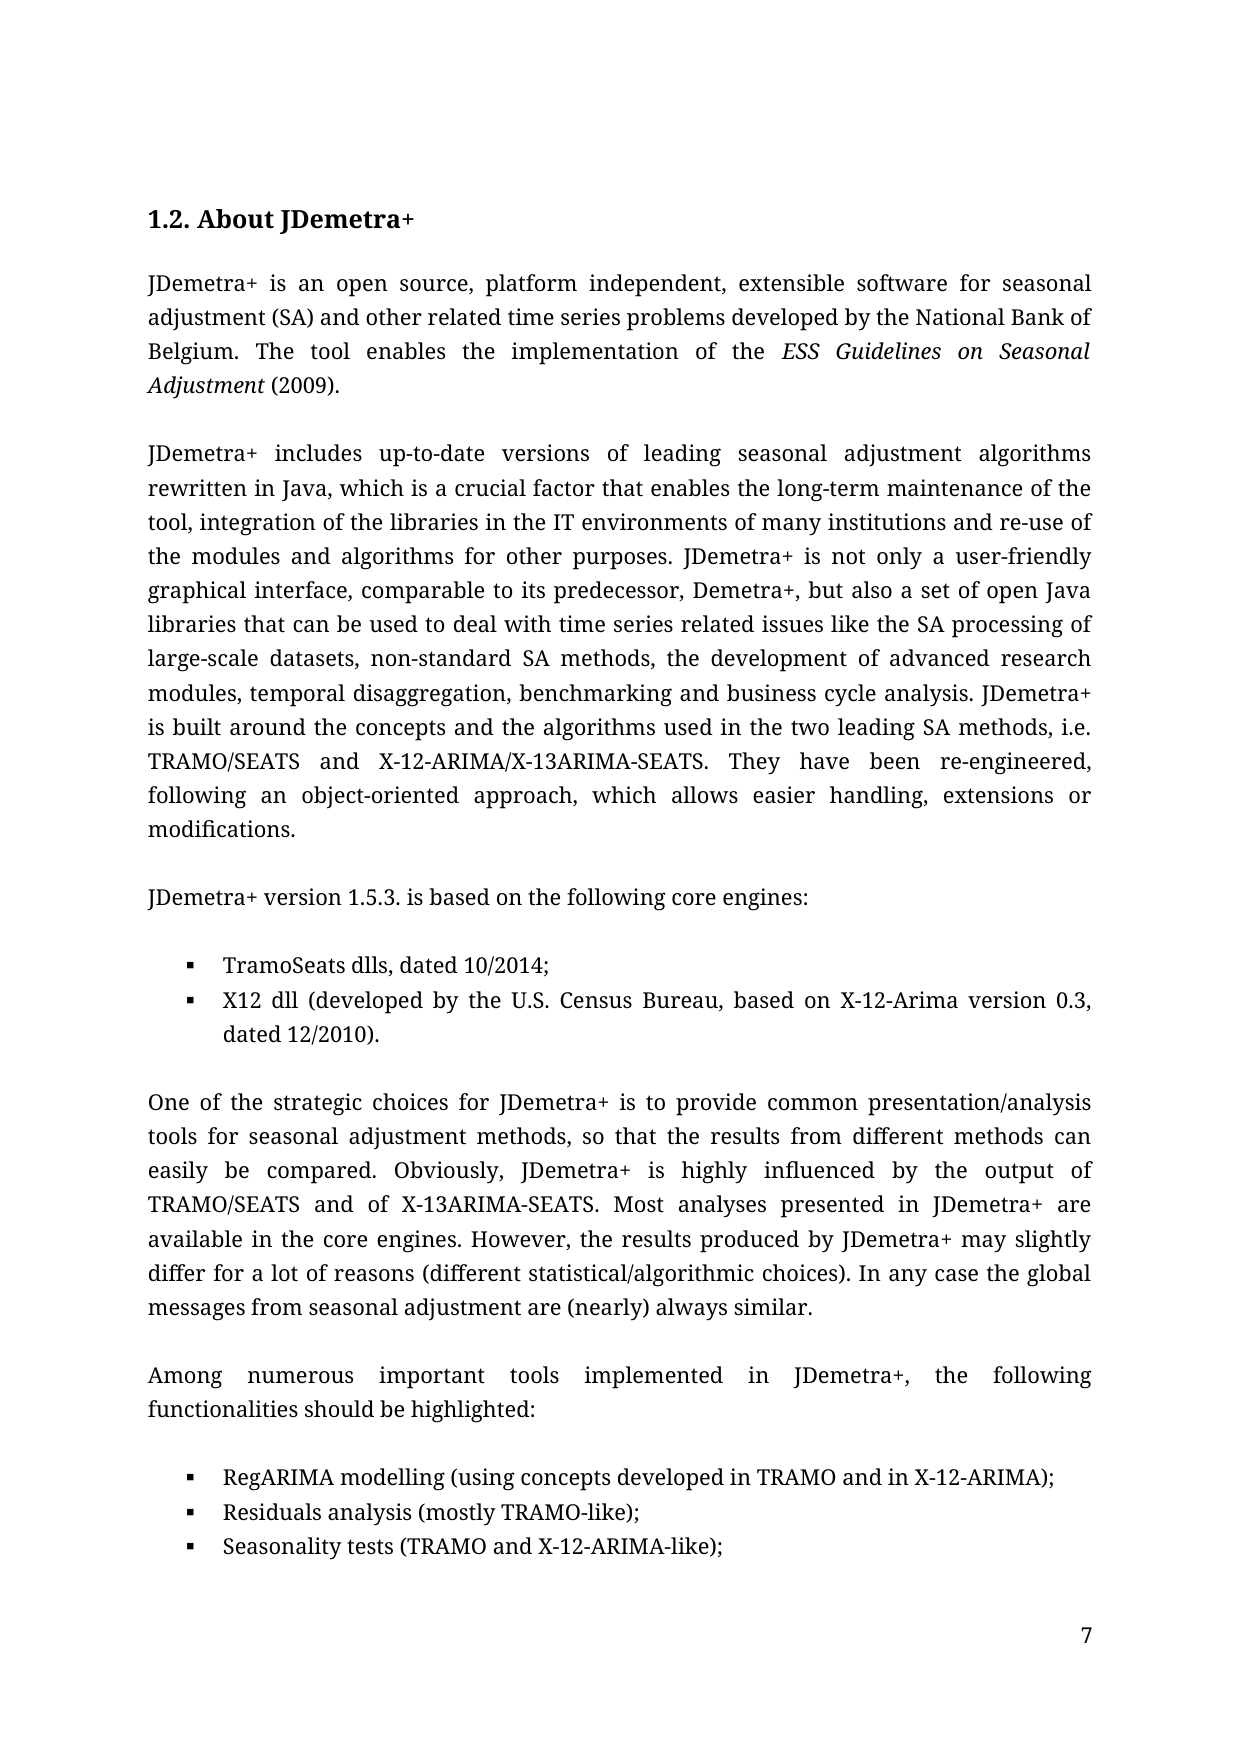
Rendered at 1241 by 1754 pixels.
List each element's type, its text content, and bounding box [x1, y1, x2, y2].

text JDemetra+ includes up-to-date versions of leading seasonal adjustment algorithms rewritten in Java, which is a crucial factor that enables the long-term maintenance of the tool, integration of the libraries in the IT environments of many institutions and re-use of the modules and algorithms for other purposes. JDemetra+ is not only a user-friendly graphical interface, comparable to its predecessor, Demetra+, but also a set of open Java libraries that can be used to deal with time series related issues like the SA processing of large-scale datasets, non-standard SA methods, the development of advanced research modules, temporal disaggregation, benchmarking and business cycle analysis. JDemetra+ is built around the concepts and the algorithms used in the two leading SA methods, i.e. TRAMO/SEATS and X-12-ARIMA/X-13ARIMA-SEATS. They have been re-engineered, following an object-oriented approach, which allows easier handling, extensions or modifications. [148, 438, 1092, 844]
list TramoSeats dlls, dated 10/2014; [185, 951, 1092, 980]
list Seasonality tests (TRAMO and X-12-ARIMA-like); [185, 1531, 1092, 1561]
text JDemetra+ version 1.5.3. is based on the following core engines: [148, 882, 1092, 912]
text One of the strategic choices for JDemetra+ is to provide common presentation/analysis tools for seasonal adjustment methods, so that the results from different methods can easily be compared. Obviously, JDemetra+ is highly influenced by the output of TRAMO/SEATS and of X-13ARIMA-SEATS. Most analyses presented in JDemetra+ are available in the core engines. However, the results produced by JDemetra+ may slightly differ for a lot of reasons (different statistical/algorithmic choices). In any case the global messages from seasonal adjustment are (nearly) always similar. [148, 1087, 1092, 1322]
list X12 dll (developed by the U.S. Census Bureau, based on X-12-Arima version 0.3, dated 12/2010). [185, 985, 1092, 1049]
list Residuals analysis (mostly TRAMO-like); [185, 1497, 1092, 1526]
text JDemetra+ is an open source, platform independent, extensible software for seasonal adjustment (SA) and other related time series problems developed by the National Bank of Belgium. The tool enables the implementation of the ESS Guidelines on Seasonal Adjustment (2009). [148, 268, 1092, 400]
subtitle About JDemetra+ [148, 207, 1092, 234]
list RegARIMA modelling (using concepts developed in TRAMO and in X-12-ARIMA); [185, 1462, 1092, 1492]
text Among numerous important tools implemented in JDemetra+, the following functionalities should be highlighted: [148, 1360, 1092, 1424]
